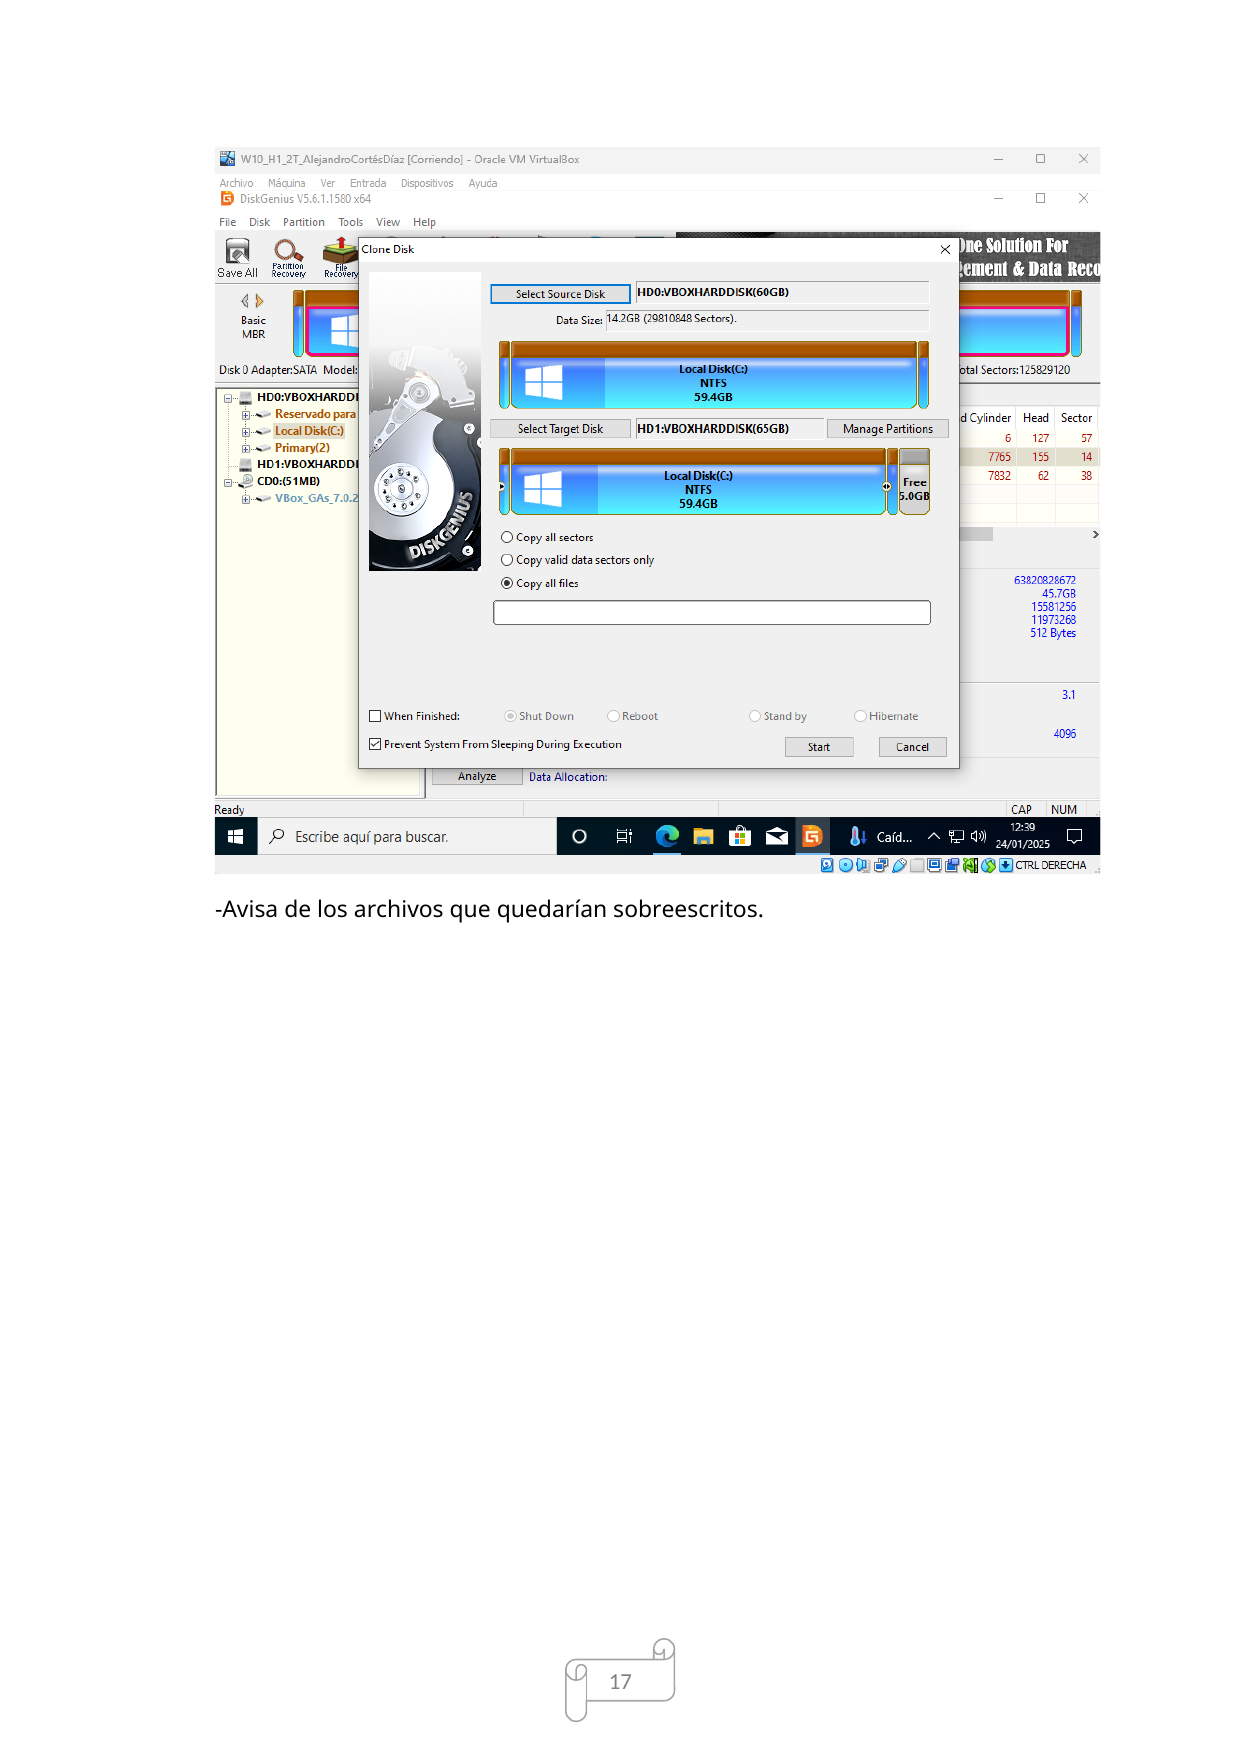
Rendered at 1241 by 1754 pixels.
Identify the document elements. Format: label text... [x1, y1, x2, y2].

text -Avisa de los archivos que quedarían sobreescritos. [215, 892, 1063, 924]
picture [214, 147, 1101, 874]
